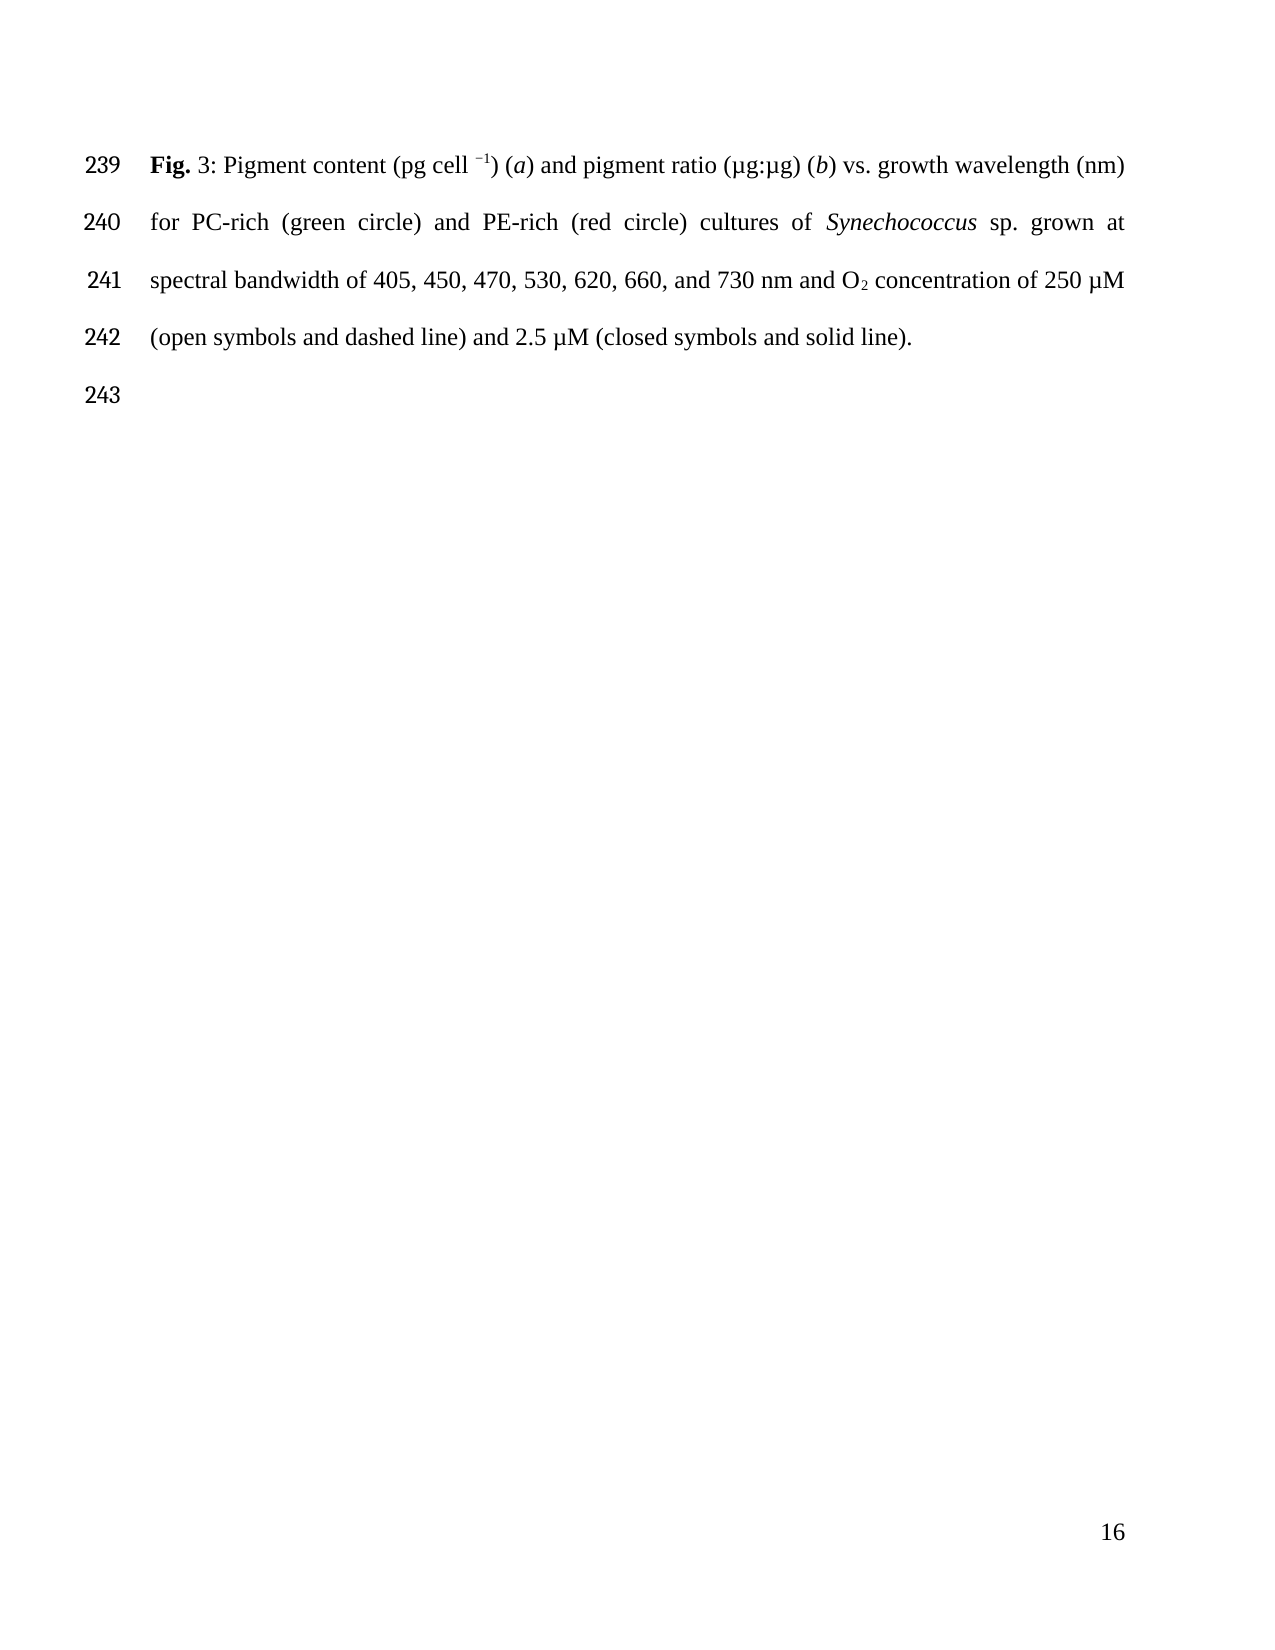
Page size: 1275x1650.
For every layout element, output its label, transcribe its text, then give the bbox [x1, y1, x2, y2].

text Fig. 3: Pigment content (pg cell −1) (a) and pigment ratio (µg:µg) (b) vs. growth wavelength (nm) for PC-rich (green circle) and PE-rich (red circle) cultures of Synechococcus sp. grown at spectral bandwidth of 405, 450, 470, 530, 620, 660, and 730 nm and O2 concentration of 250 µM (open symbols and dashed line) and 2.5 µM (closed symbols and solid line). [150, 150, 1125, 351]
